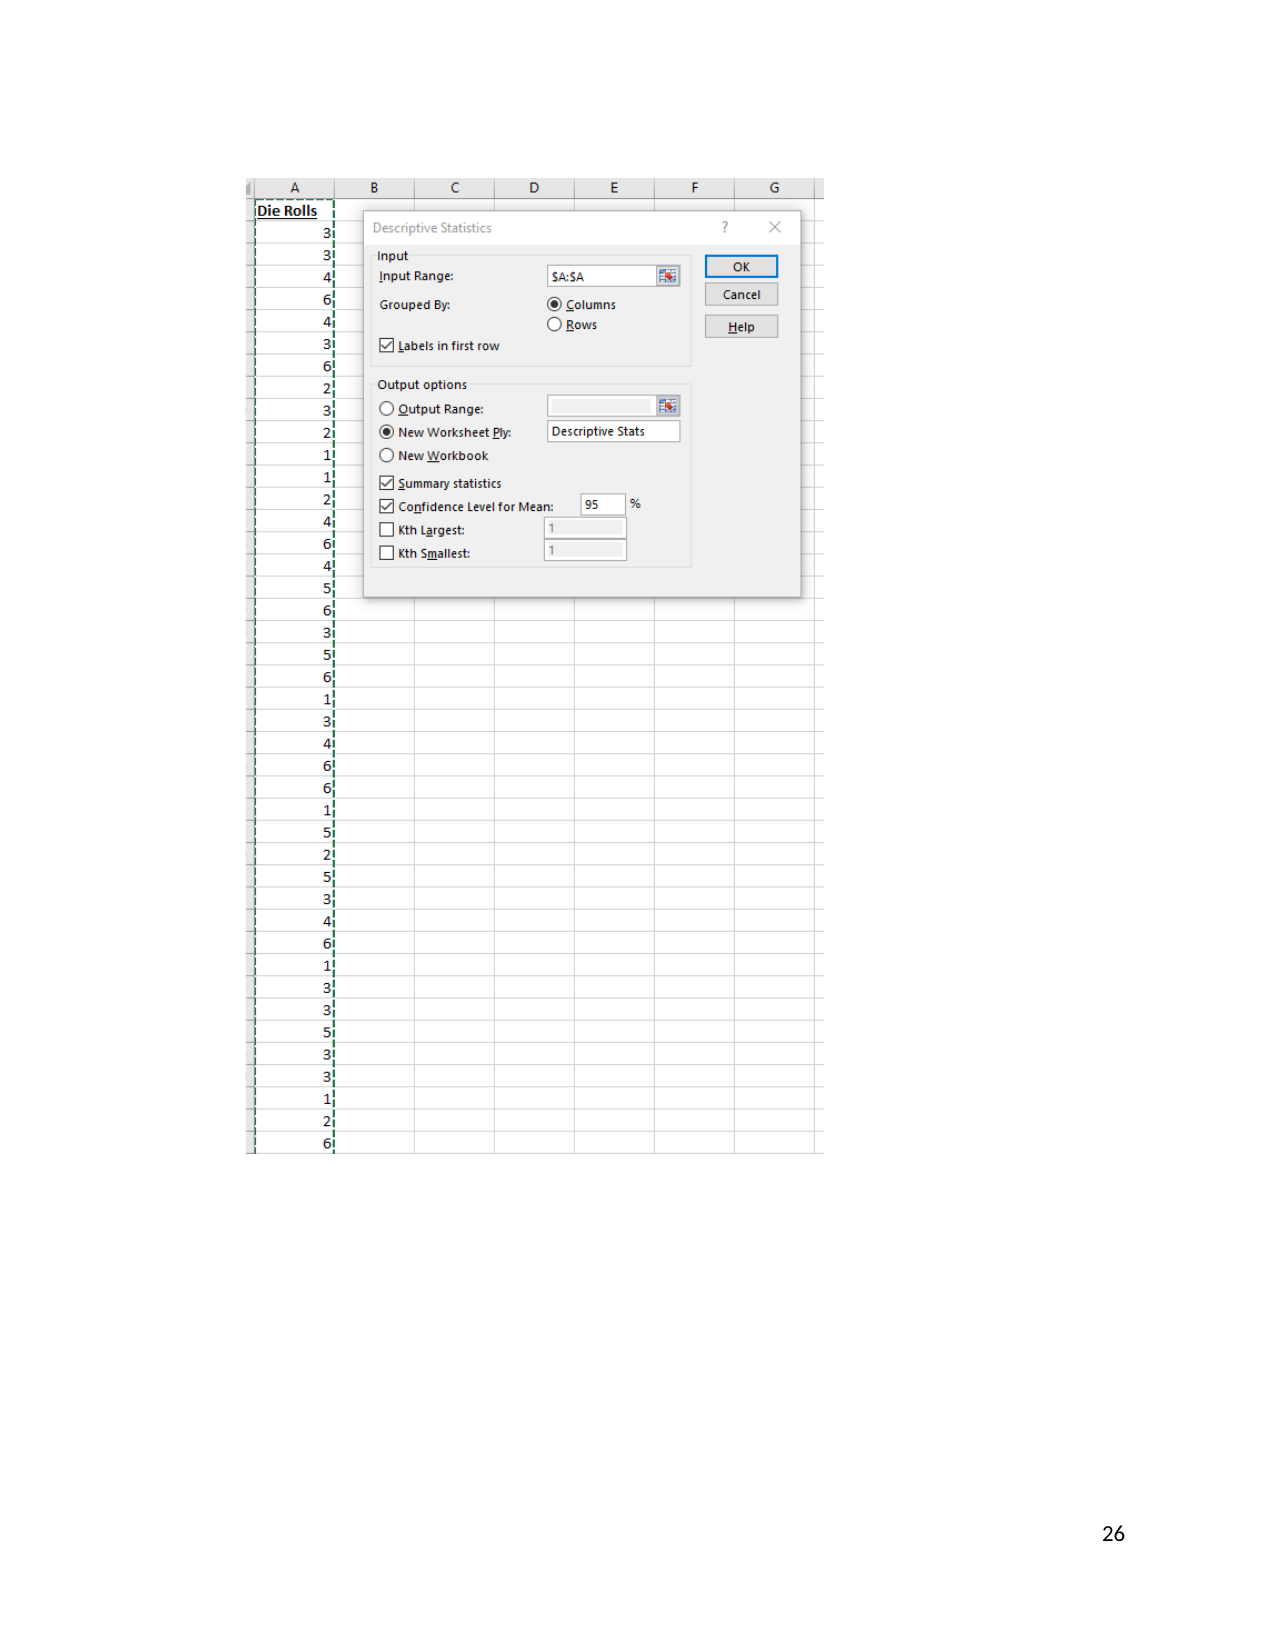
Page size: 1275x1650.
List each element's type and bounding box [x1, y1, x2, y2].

picture [245, 178, 825, 1154]
